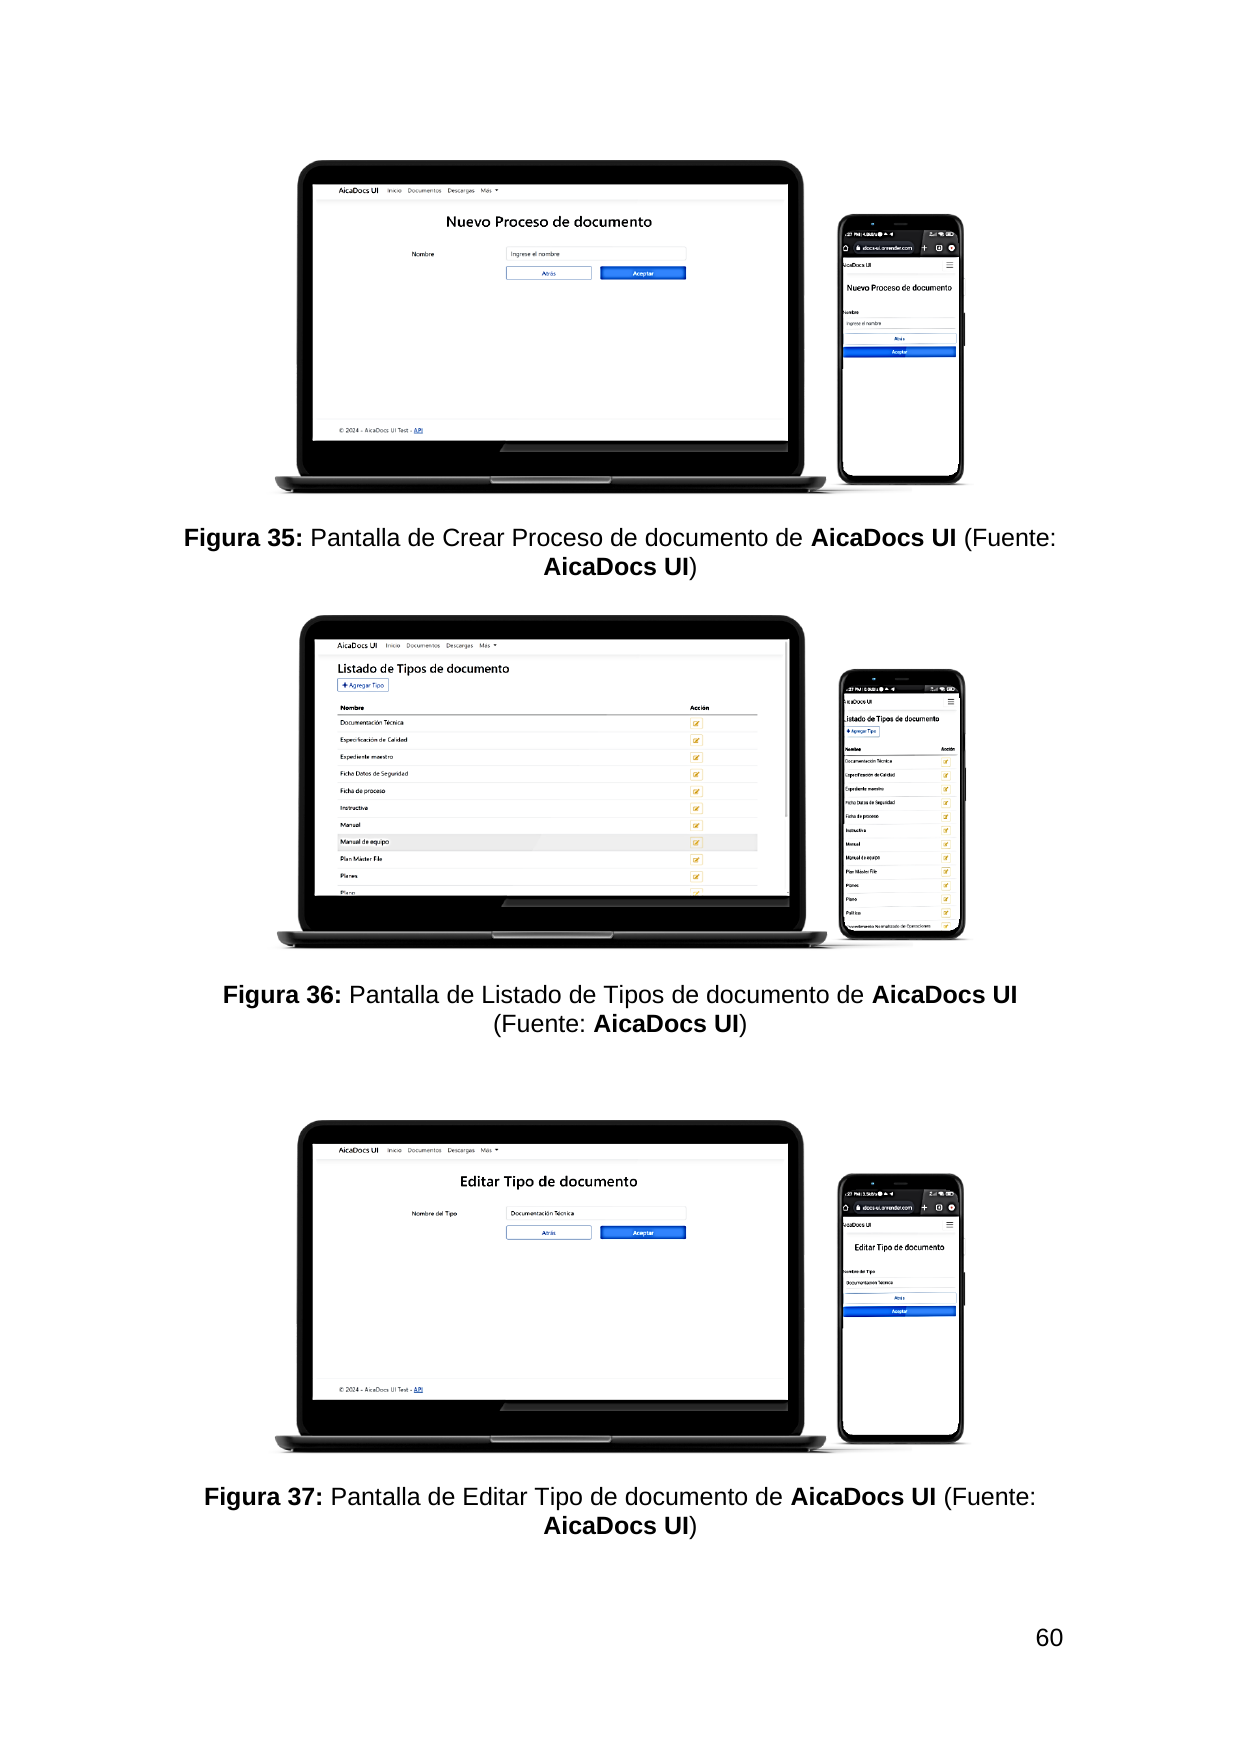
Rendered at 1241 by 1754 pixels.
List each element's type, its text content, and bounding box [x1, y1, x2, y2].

text Figura 37: Pantalla de Editar Tipo de documento de AicaDocs UI (Fuente: AicaDocs UI) [177, 1482, 1063, 1540]
picture [268, 1108, 972, 1464]
picture [266, 147, 974, 504]
text Figura 35: Pantalla de Crear Proceso de documento de AicaDocs UI (Fuente: AicaDocs UI) [177, 523, 1063, 581]
text Figura 36: Pantalla de Listado de Tipos de documento de AicaDocs UI (Fuente: AicaDocs UI) [177, 980, 1063, 1038]
picture [266, 601, 974, 962]
